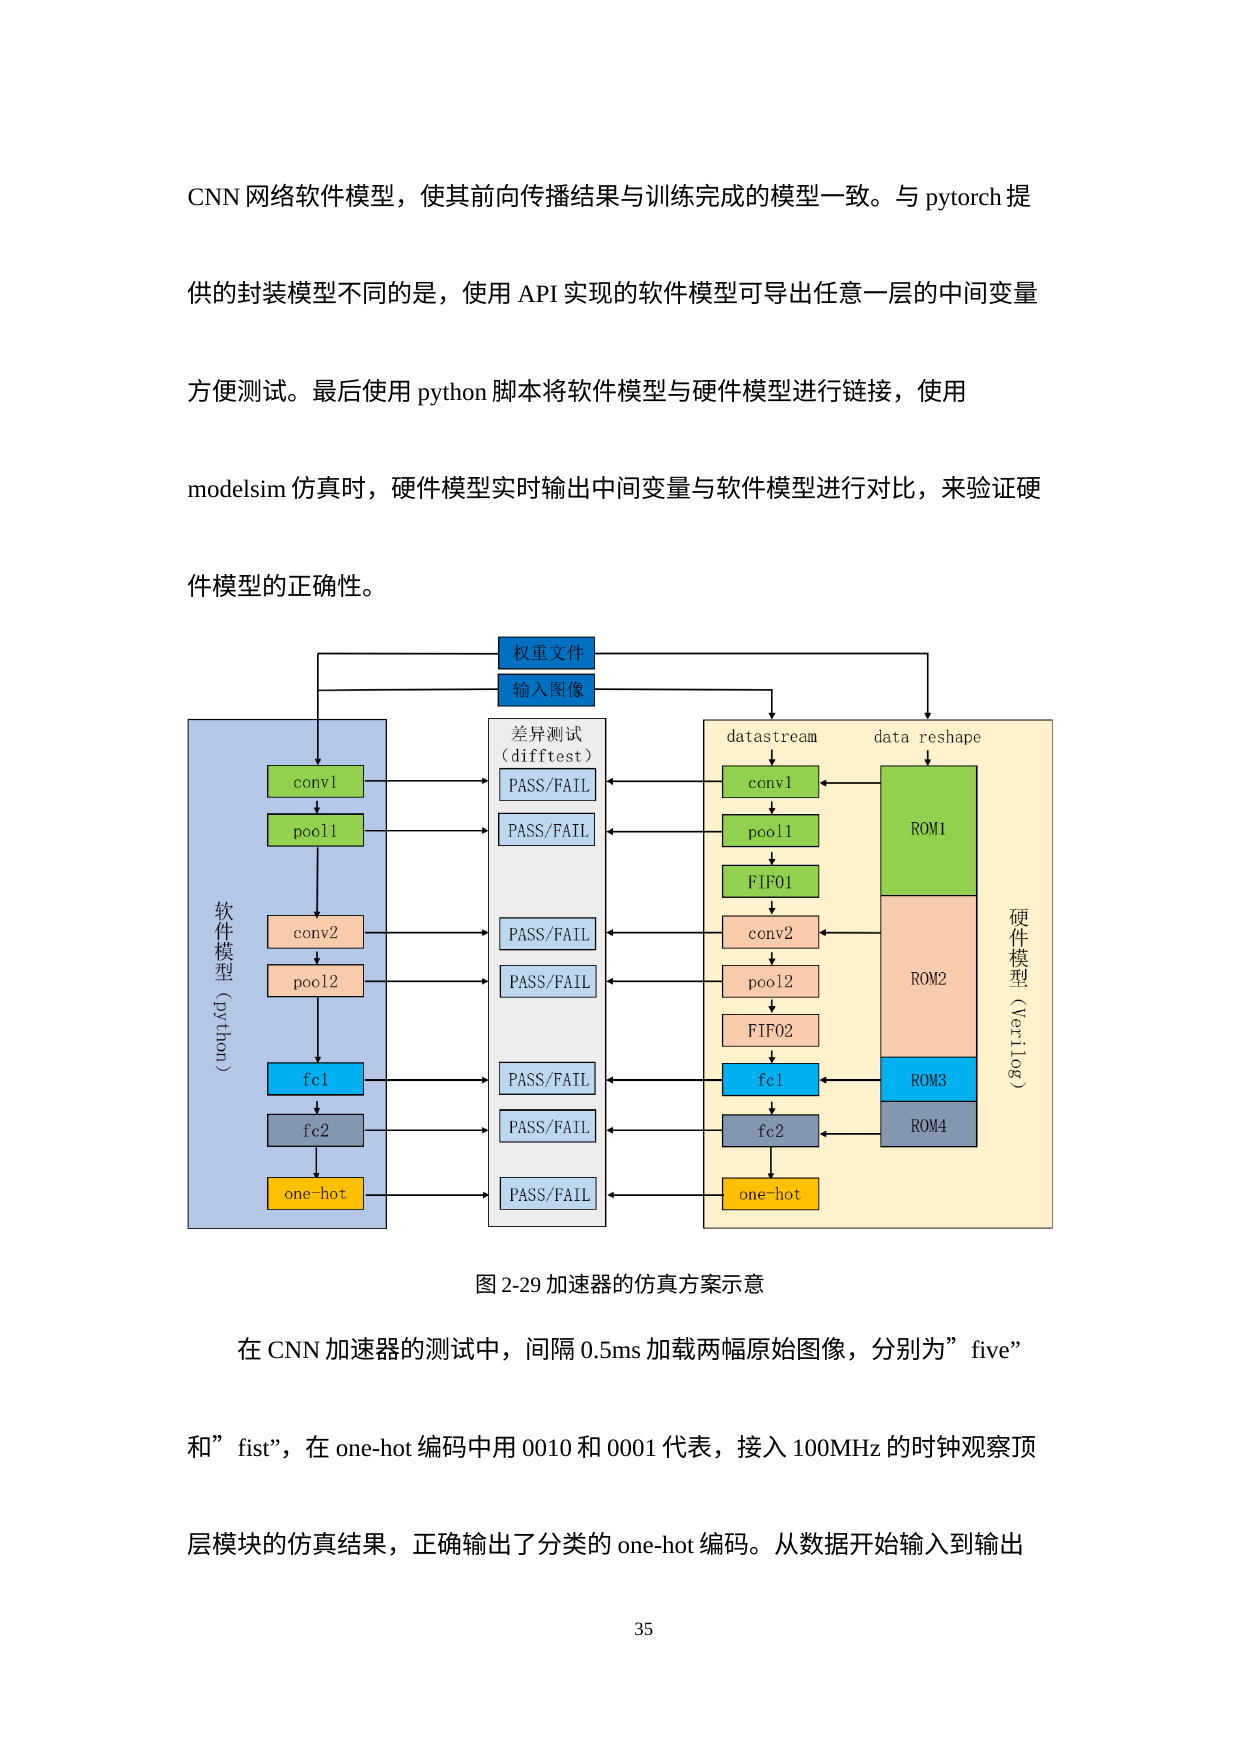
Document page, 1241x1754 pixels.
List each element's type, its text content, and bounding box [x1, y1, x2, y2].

text 图2-29 加速器的仿真方案示意 [187, 1267, 1053, 1299]
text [187, 1315, 1053, 1575]
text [187, 162, 1053, 617]
picture [187, 635, 1053, 1229]
